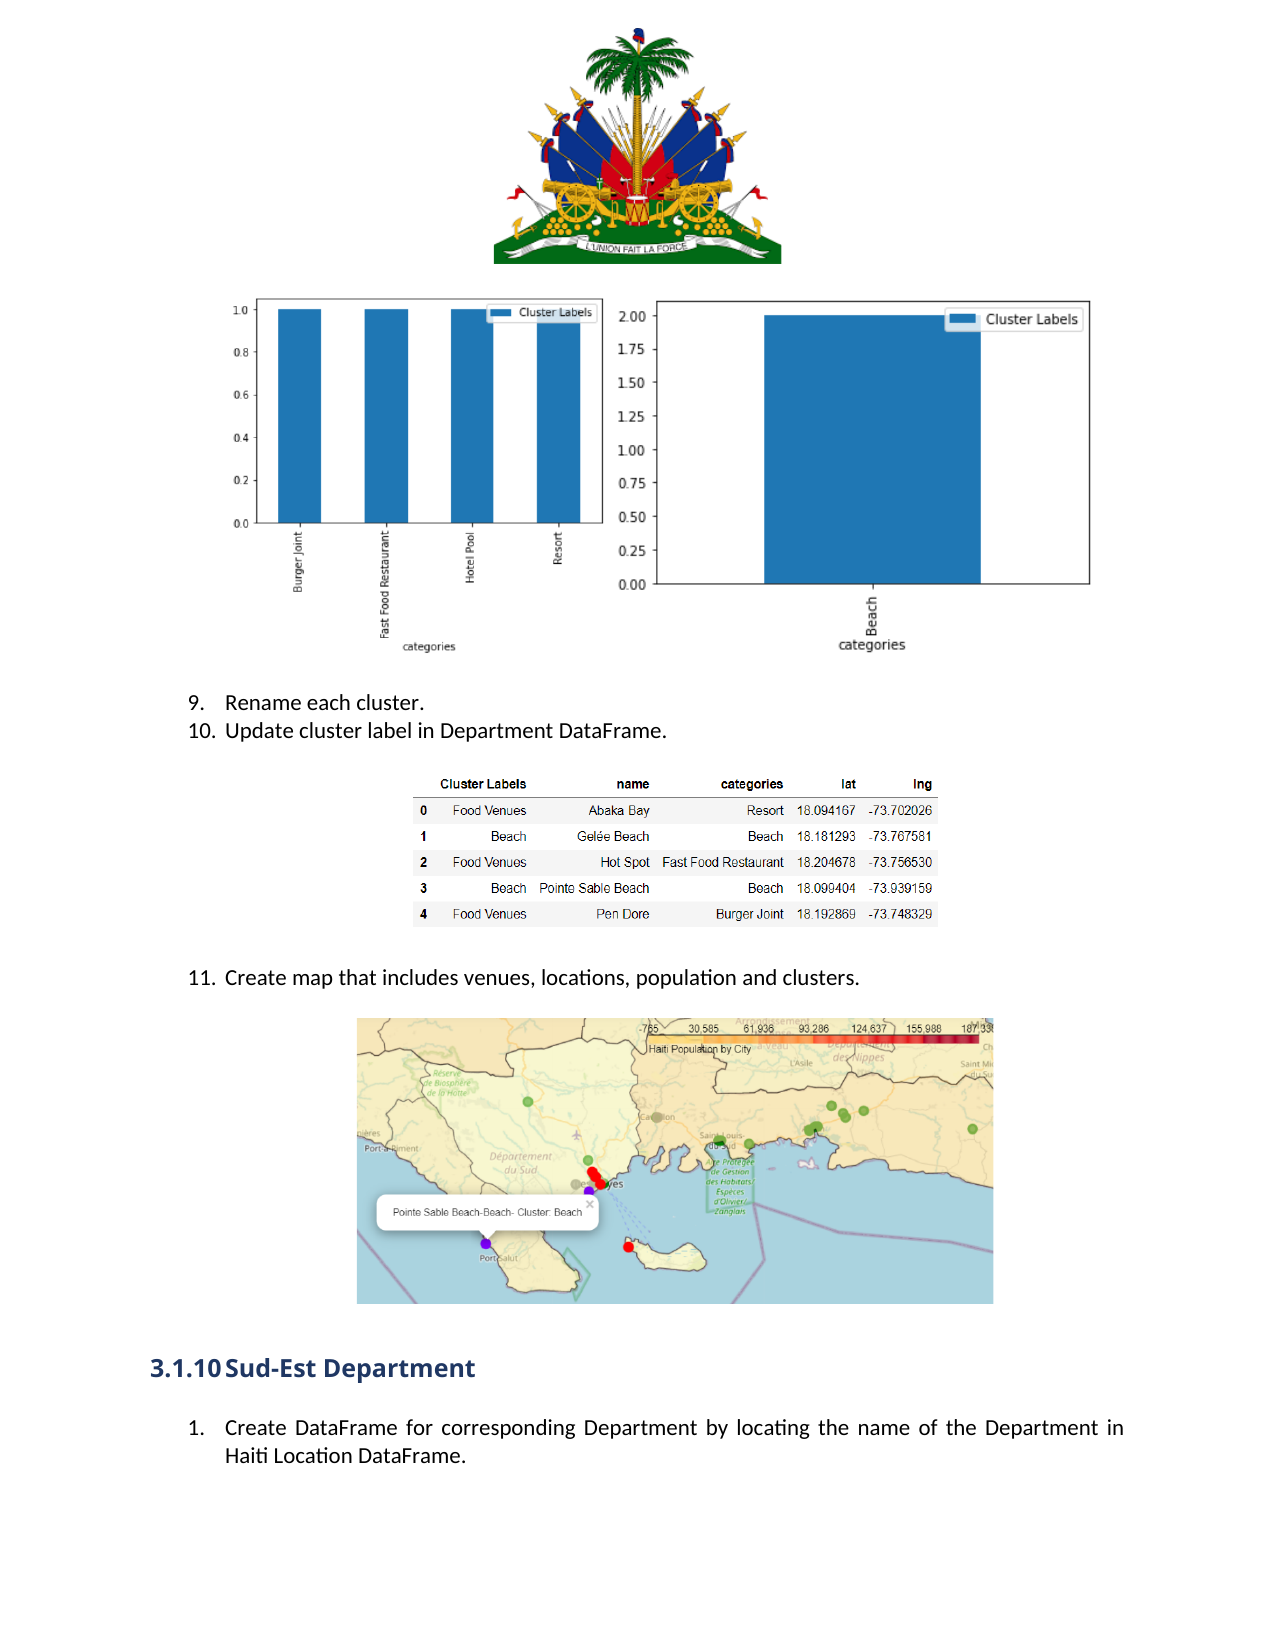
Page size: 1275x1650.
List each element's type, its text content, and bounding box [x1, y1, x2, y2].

list Create DataFrame for corresponding Department by locating the name of the Department in Haiti Location DataFrame. [187, 1413, 1125, 1469]
list Create map that includes venues, locations, population and clusters. [187, 963, 1125, 991]
picture [410, 772, 940, 935]
subtitle Sud-Est Department [150, 1351, 1125, 1385]
picture [493, 28, 782, 264]
picture [356, 1018, 994, 1304]
list Rename each cluster. [187, 688, 1125, 716]
picture [225, 291, 1106, 661]
list Update cluster label in Department DataFrame. [187, 716, 1125, 744]
